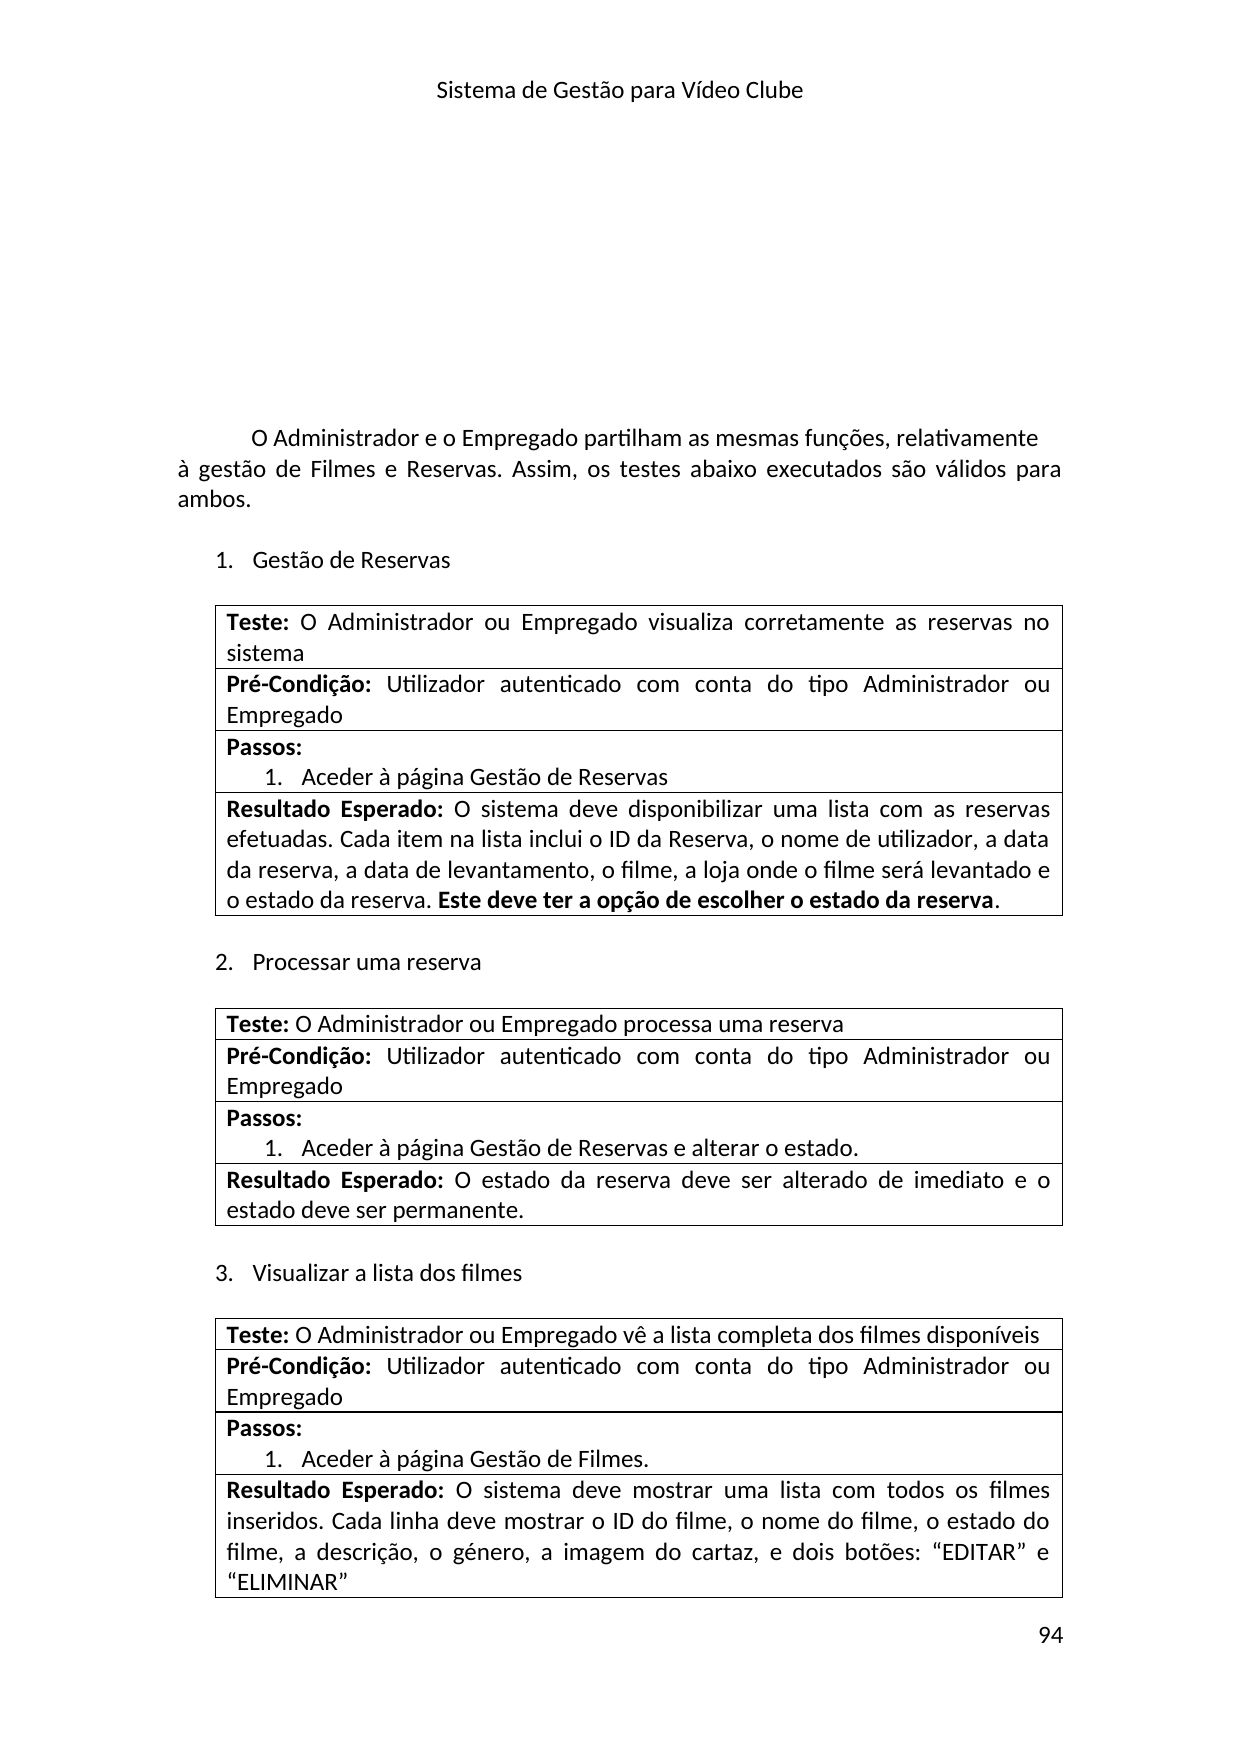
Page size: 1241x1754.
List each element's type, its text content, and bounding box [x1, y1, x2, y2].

list Processar uma reserva [215, 946, 1063, 977]
table_cell Passos: Aceder à página Gestão de Reservas [216, 731, 1062, 792]
table_header Teste: O Administrador ou Empregado vê a lista completa dos filmes disponíveis [216, 1319, 1062, 1349]
text O Administrador e o Empregado partilham as mesmas funções, relativamente [177, 422, 1063, 453]
table_header Teste: O Administrador ou Empregado processa uma reserva [216, 1009, 1062, 1039]
table_cell Passos: Aceder à página Gestão de Filmes. [216, 1413, 1062, 1473]
list Gestão de Reservas [215, 544, 1063, 575]
table_header Teste: O Administrador ou Empregado visualiza corretamente as reservas no sistema [216, 606, 1062, 667]
table_cell Resultado Esperado: O estado da reserva deve ser alterado de imediato e o estado deve ser permanente. [216, 1164, 1062, 1225]
table_cell Pré-Condição: Utilizador autenticado com conta do tipo Administrador ou Empregado [216, 669, 1062, 729]
table_cell Resultado Esperado: O sistema deve disponibilizar uma lista com as reservas efetuadas. Cada item na lista inclui o ID da Reserva, o nome de utilizador, a data da reserva, a data de levantamento, o filme, a loja onde o filme será levantado e o estado da reserva. Este deve ter a opção de escolher o estado da reserva. [216, 793, 1062, 915]
table_cell Passos: Aceder à página Gestão de Reservas e alterar o estado. [216, 1102, 1062, 1163]
list Visualizar a lista dos filmes [215, 1257, 1063, 1287]
table_cell Pré-Condição: Utilizador autenticado com conta do tipo Administrador ou Empregado [216, 1350, 1062, 1411]
table_cell Resultado Esperado: O sistema deve mostrar uma lista com todos os filmes inseridos. Cada linha deve mostrar o ID do filme, o nome do filme, o estado do filme, a descrição, o género, a imagem do cartaz, e dois botões: “EDITAR” e “ELIMINAR” [216, 1475, 1062, 1597]
table_cell Pré-Condição: Utilizador autenticado com conta do tipo Administrador ou Empregado [216, 1040, 1062, 1101]
text à gestão de Filmes e Reservas. Assim, os testes abaixo executados são válidos para ambos. [177, 453, 1063, 514]
